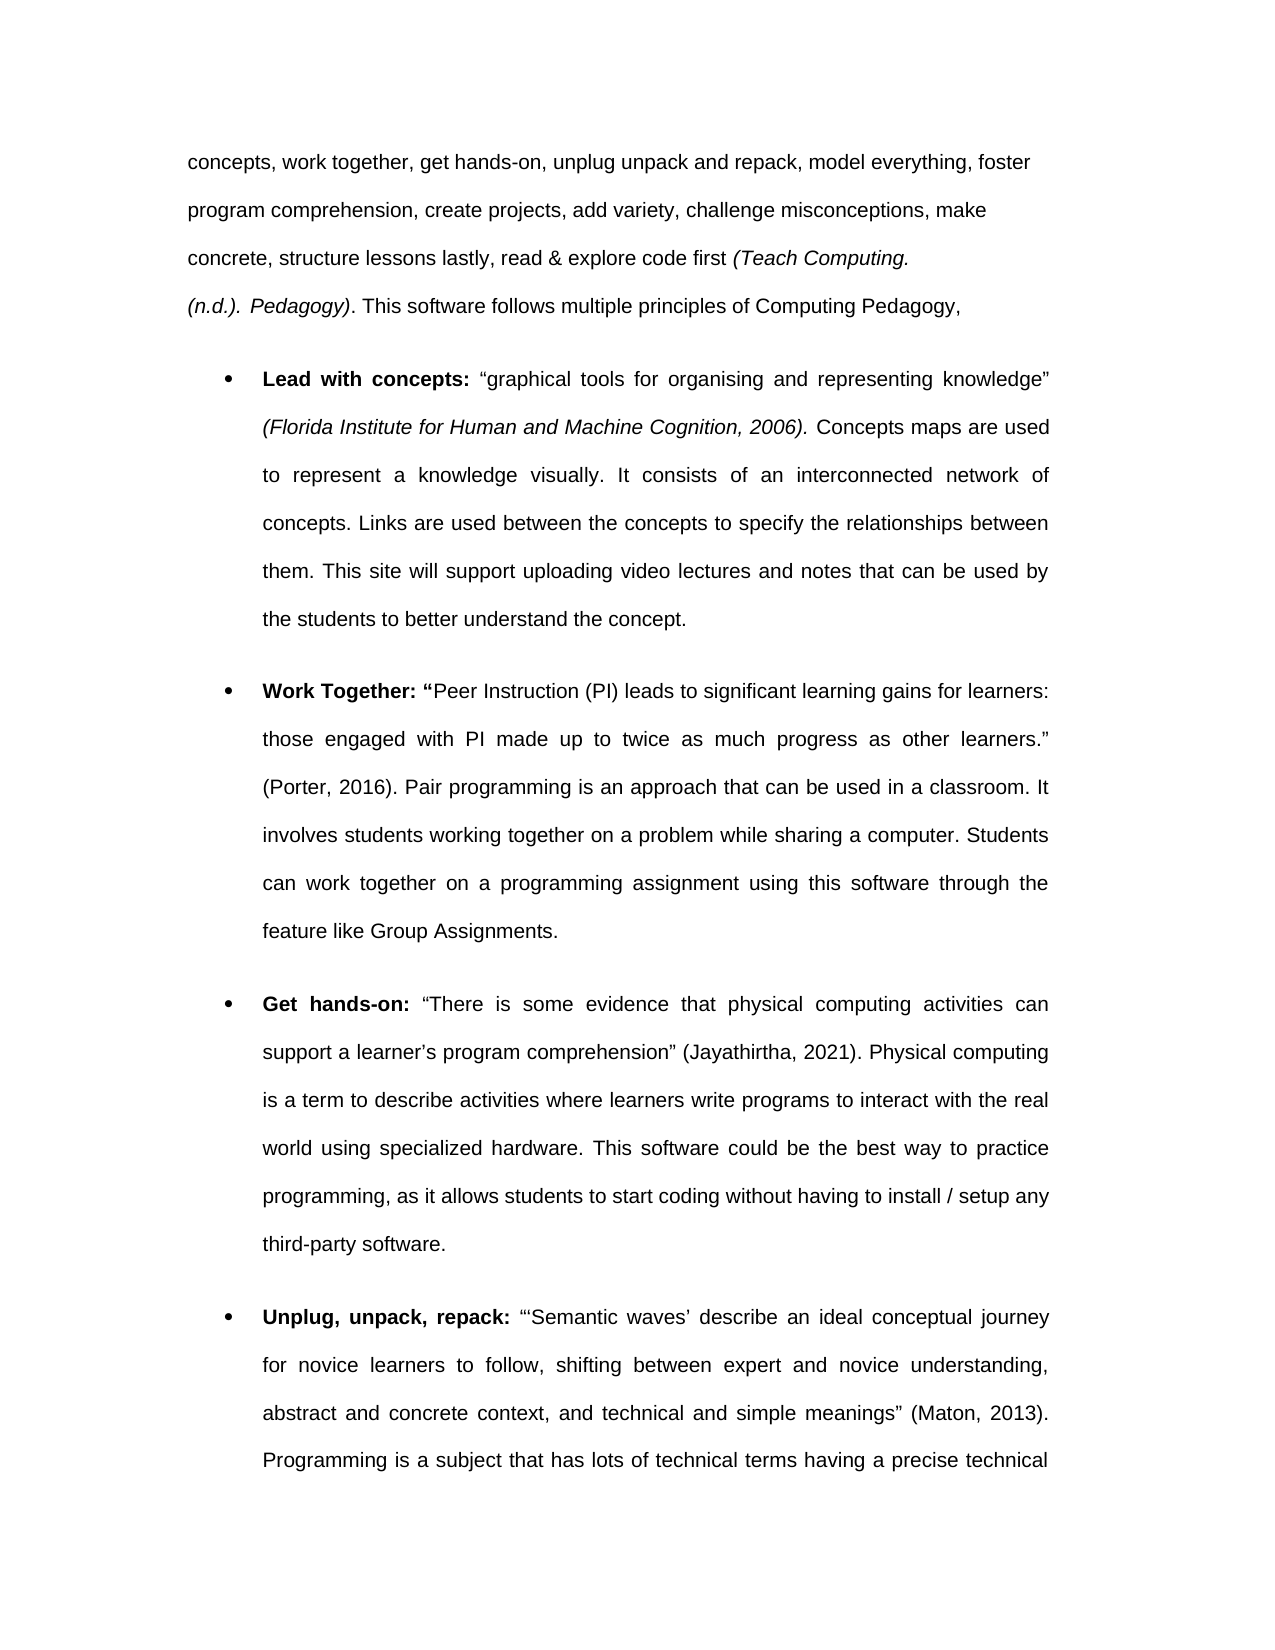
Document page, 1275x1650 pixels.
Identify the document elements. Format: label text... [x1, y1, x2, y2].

list Get hands-on: “There is some evidence that physical computing activities can support a learner’s program comprehension” (Jayathirtha, 2021). Physical computing is a term to describe activities where learners write programs to interact with the real world using specialized hardware. This software could be the best way to practice programming, as it allows students to start coding without having to install / setup any third-party software. [225, 992, 1050, 1256]
list Lead with concepts: “graphical tools for organising and representing knowledge” (Florida Institute for Human and Machine Cognition, 2006). Concepts maps are used to represent a knowledge visually. It consists of an interconnected network of concepts. Links are used between the concepts to specify the relationships between them. This site will support uploading video lectures and notes that can be used by the students to better understand the concept. [225, 367, 1050, 630]
list Work Together: “Peer Instruction (PI) leads to significant learning gains for learners: those engaged with PI made up to twice as much progress as other learners.” (Porter, 2016). Pair programming is an approach that can be used in a classroom. It involves students working together on a problem while sharing a computer. Students can work together on a programming assignment using this software through the feature like Group Assignments. [225, 679, 1050, 943]
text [187, 150, 1050, 318]
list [225, 1304, 1050, 1472]
